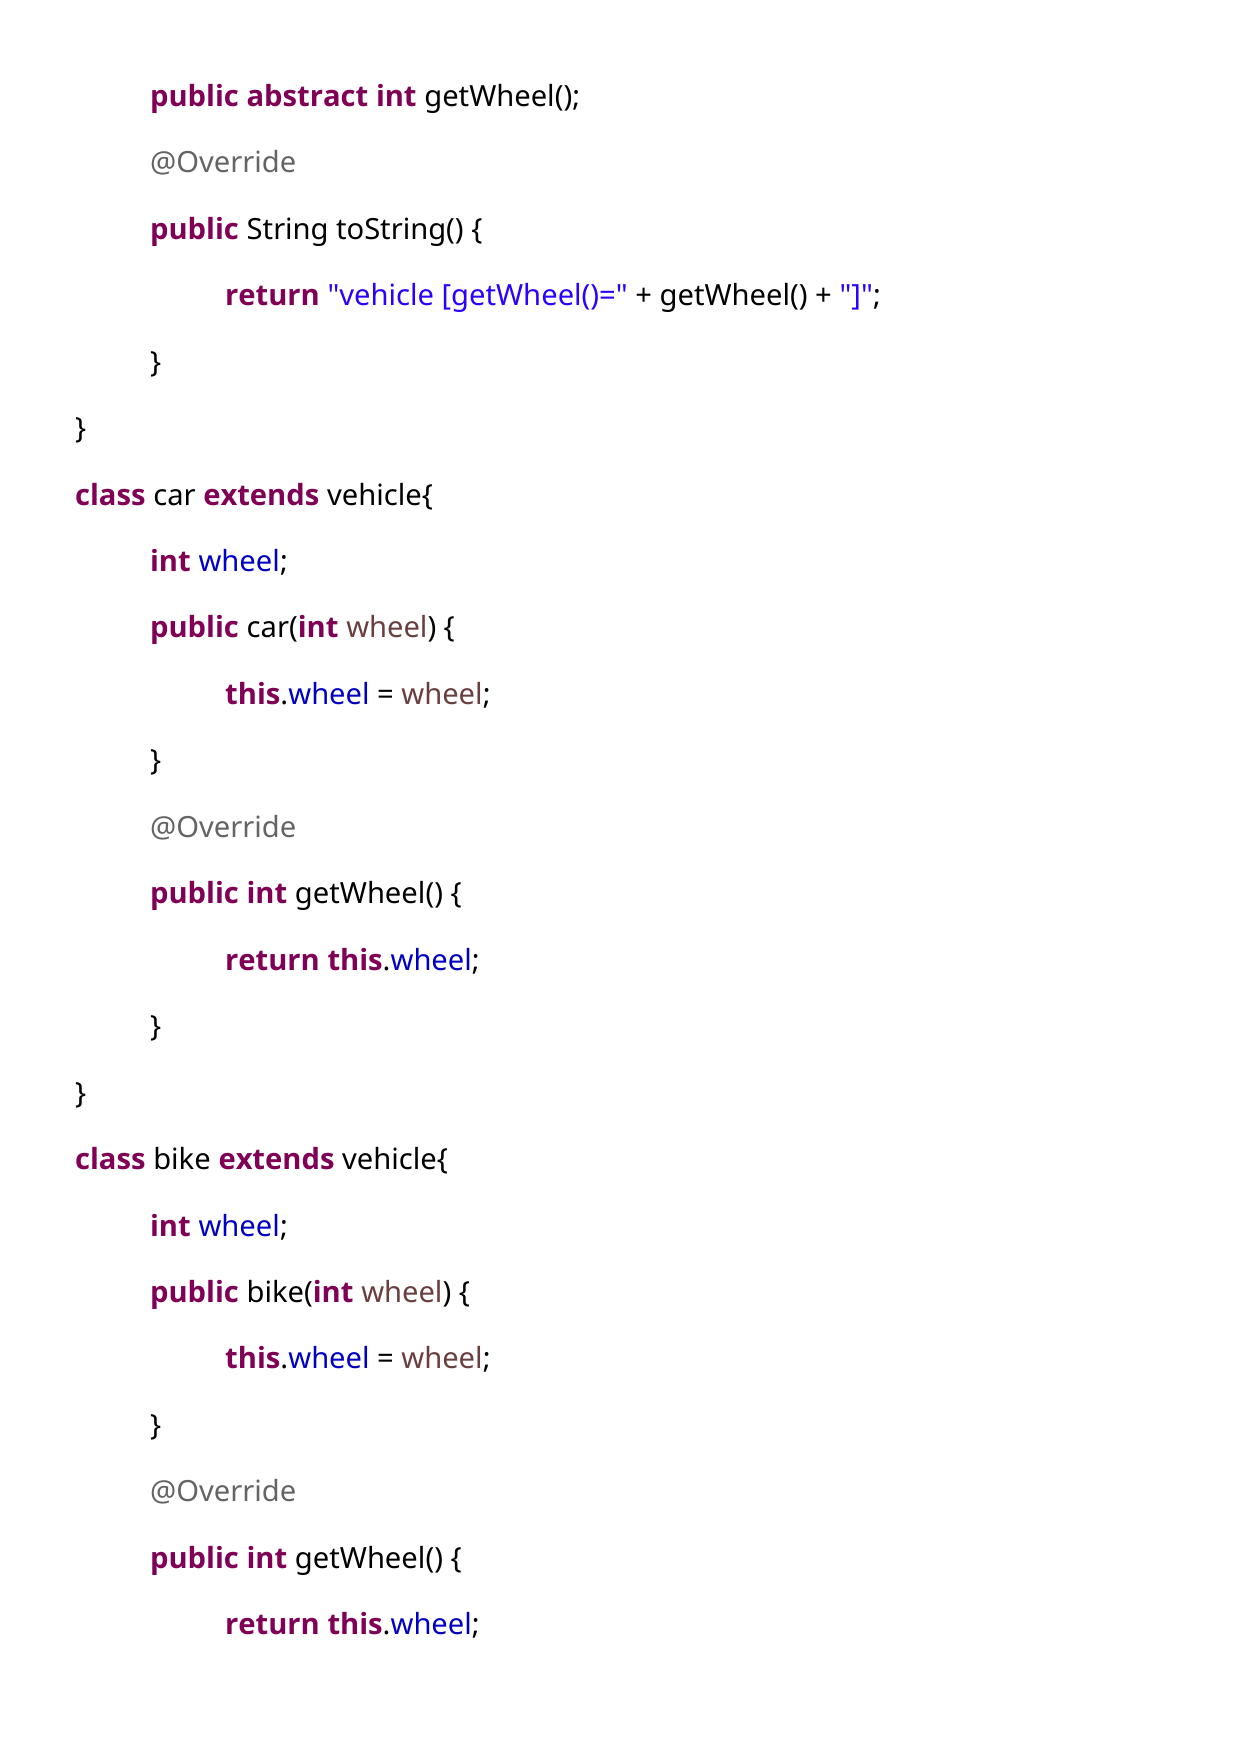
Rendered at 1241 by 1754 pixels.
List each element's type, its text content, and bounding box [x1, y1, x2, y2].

text @Override [150, 1471, 1165, 1510]
text public int getWheel() { [150, 872, 1165, 912]
text @Override [150, 806, 1165, 846]
text @Override [150, 141, 1165, 181]
text return this.wheel; [150, 1603, 1165, 1643]
text class car extends vehicle{ [75, 474, 1165, 513]
text int wheel; [150, 540, 1165, 580]
text int wheel; [150, 1205, 1165, 1244]
text return "vehicle [getWheel()=" + getWheel() + "]"; [150, 274, 1165, 314]
text } [150, 341, 1165, 381]
text public car(int wheel) { [150, 607, 1165, 646]
text } [150, 1404, 1165, 1444]
text this.wheel = wheel; [150, 673, 1165, 713]
text } [150, 739, 1165, 779]
text this.wheel = wheel; [150, 1338, 1165, 1377]
text public String toString() { [150, 208, 1165, 248]
text } [75, 1072, 1165, 1112]
text public int getWheel() { [150, 1537, 1165, 1577]
text public bike(int wheel) { [150, 1271, 1165, 1311]
text } [75, 407, 1165, 447]
text public abstract int getWheel(); [150, 75, 1165, 115]
text } [150, 1005, 1165, 1045]
text return this.wheel; [150, 939, 1165, 979]
text class bike extends vehicle{ [75, 1138, 1165, 1178]
